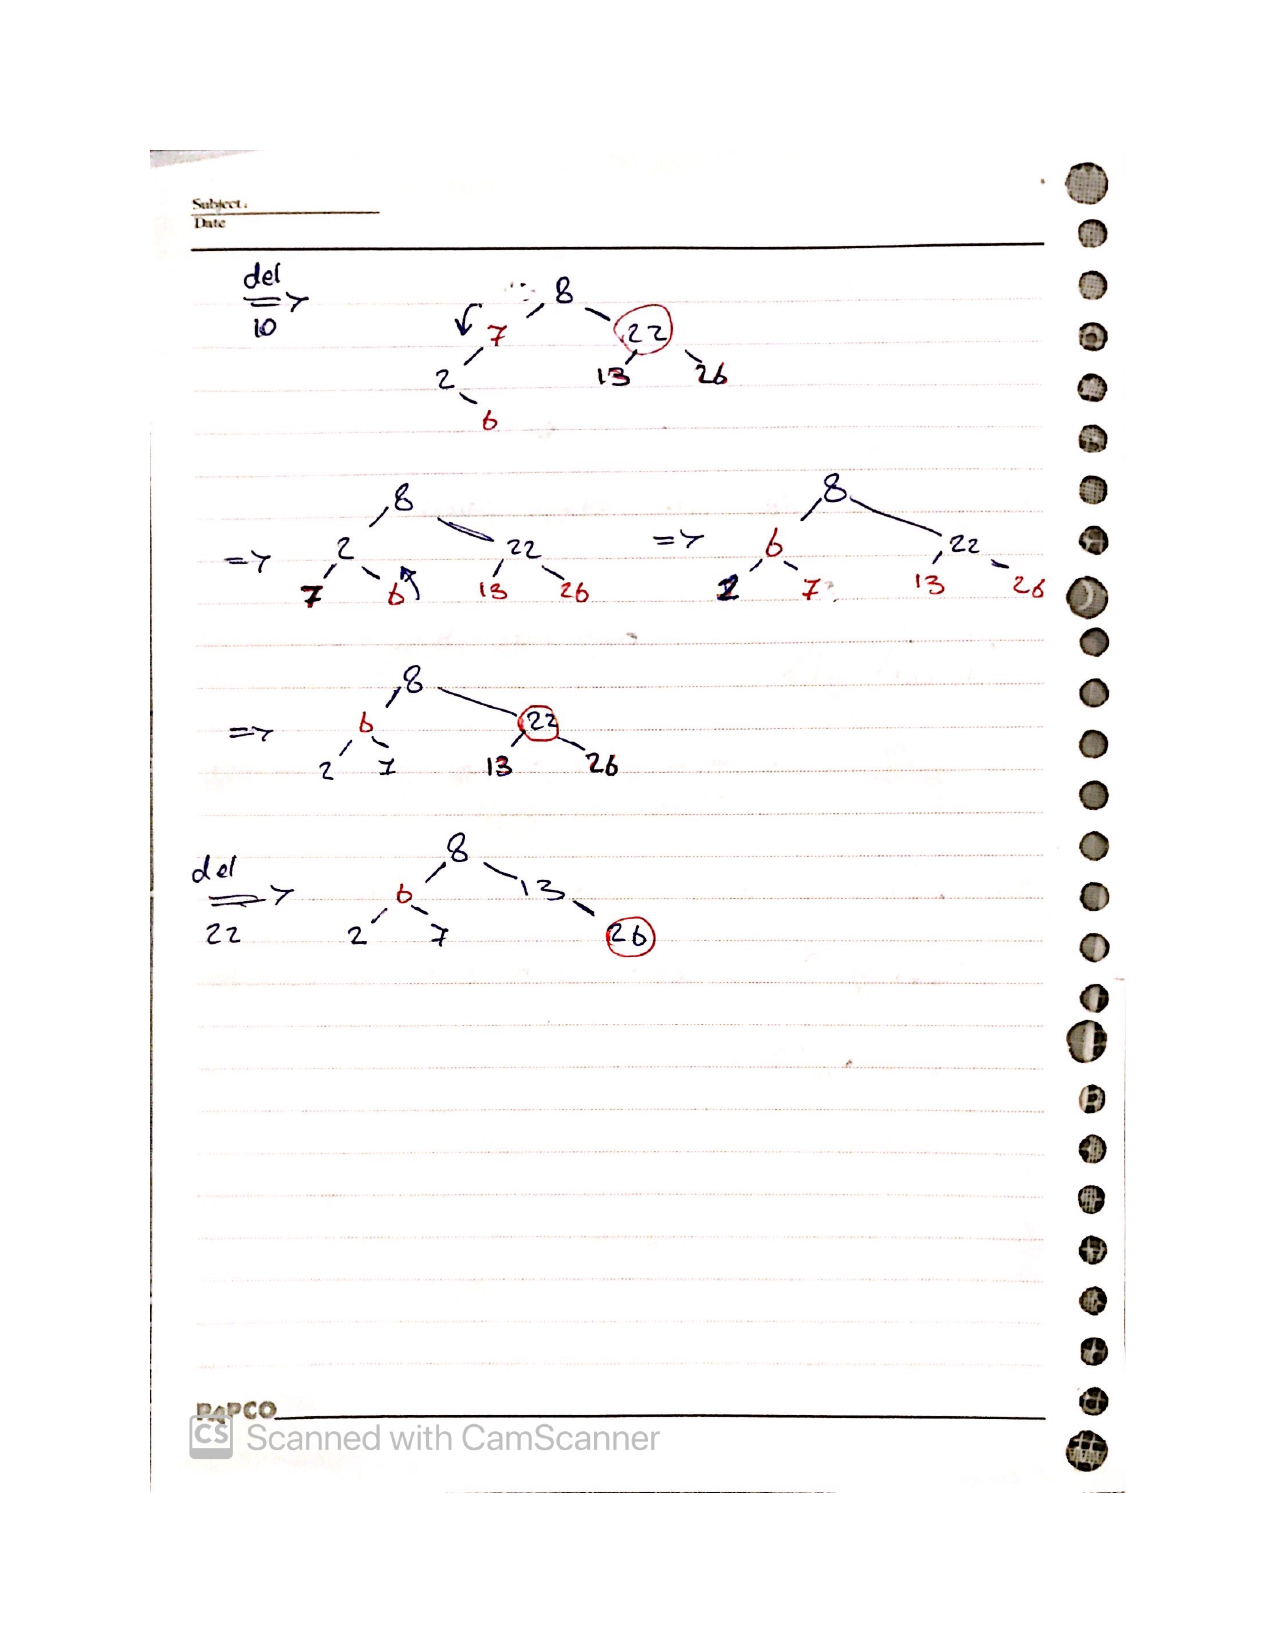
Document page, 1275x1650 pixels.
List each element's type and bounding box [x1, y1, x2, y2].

picture [150, 150, 1125, 1493]
